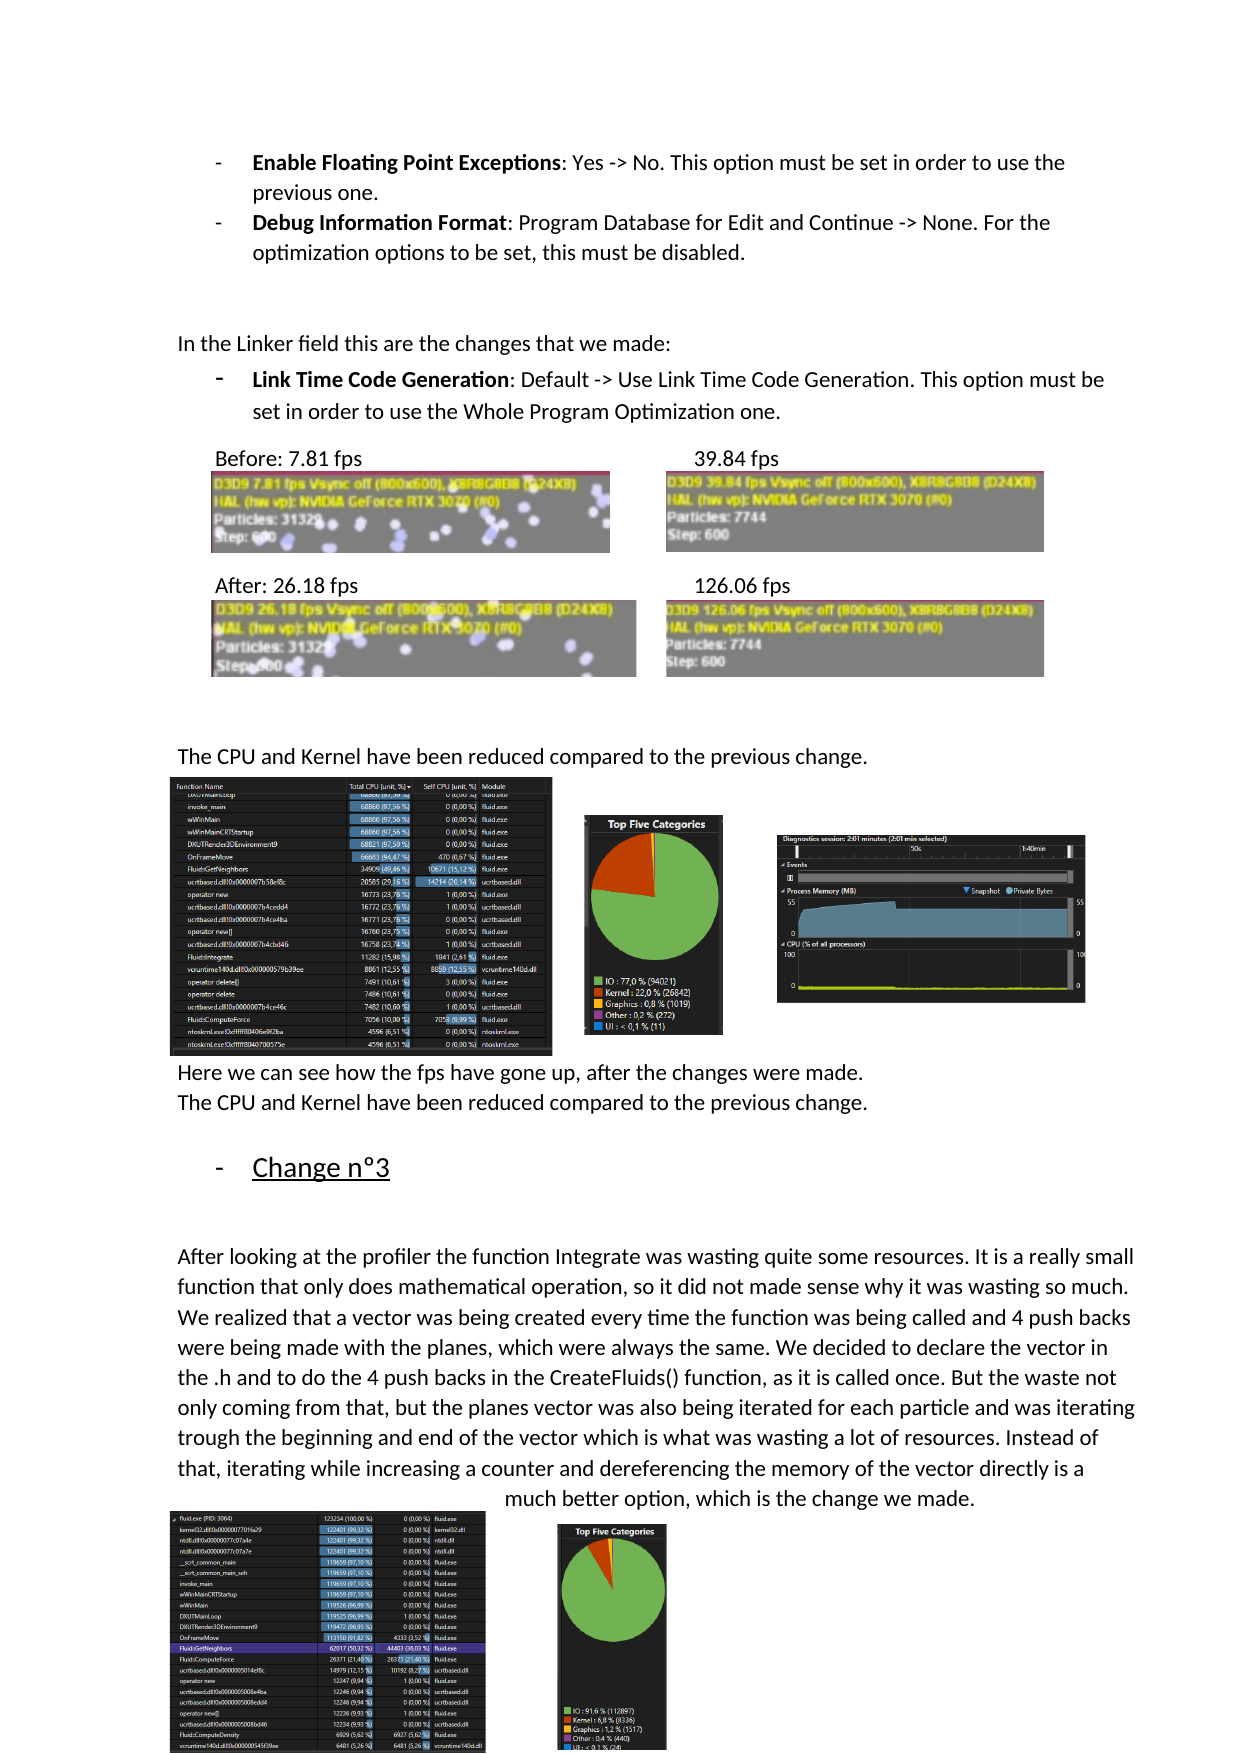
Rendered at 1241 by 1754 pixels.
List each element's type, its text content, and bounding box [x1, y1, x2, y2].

text After: 26.18 fps 126.06 fps [215, 491, 1137, 599]
picture [169, 777, 553, 1056]
list Debug Information Format: Program Database for Edit and Continue -> None. For the optimization options to be set, this must be disabled. [215, 208, 1137, 266]
list The CPU and Kernel have been reduced compared to the previous change. [177, 1088, 1137, 1116]
list Enable Floating Point Exceptions: Yes -> No. This option must be set in order to use the previous one. [215, 148, 1137, 206]
picture [557, 1524, 671, 1754]
picture [211, 471, 610, 553]
list Link Time Code Generation: Default -> Use Link Time Code Generation. This option must be set in order to use the Whole Program Optimization one. [215, 359, 1137, 425]
text After looking at the profiler the function Integrate was wasting quite some resources. It is a really small function that only does mathematical operation, so it did not made sense why it was wasting so much. We realized that a vector was being created every time the function was being called and 4 push backs were being made with the planes, which were always the same. We decided to declare the vector in the .h and to do the 4 push backs in the CreateFluids() function, as it is called once. But the waste not only coming from that, but the planes vector was also being iterated for each particle and was iterating trough the beginning and end of the vector which is what was wasting a lot of resources. Instead of that, iterating while increasing a counter and dereferencing the memory of the vector directly is a much better option, which is the change we made. [177, 1242, 1137, 1512]
picture [666, 600, 1045, 677]
list In the Linker field this are the changes that we made: [177, 329, 1137, 357]
list The CPU and Kernel have been reduced compared to the previous change. [177, 742, 1137, 770]
picture [211, 600, 637, 677]
picture [584, 815, 723, 1035]
picture [169, 1511, 302, 1754]
picture [666, 471, 1044, 552]
text Before: 7.81 fps 39.84 fps [215, 444, 1137, 472]
list Change nº3 [215, 1149, 1137, 1184]
picture [777, 835, 1086, 1003]
